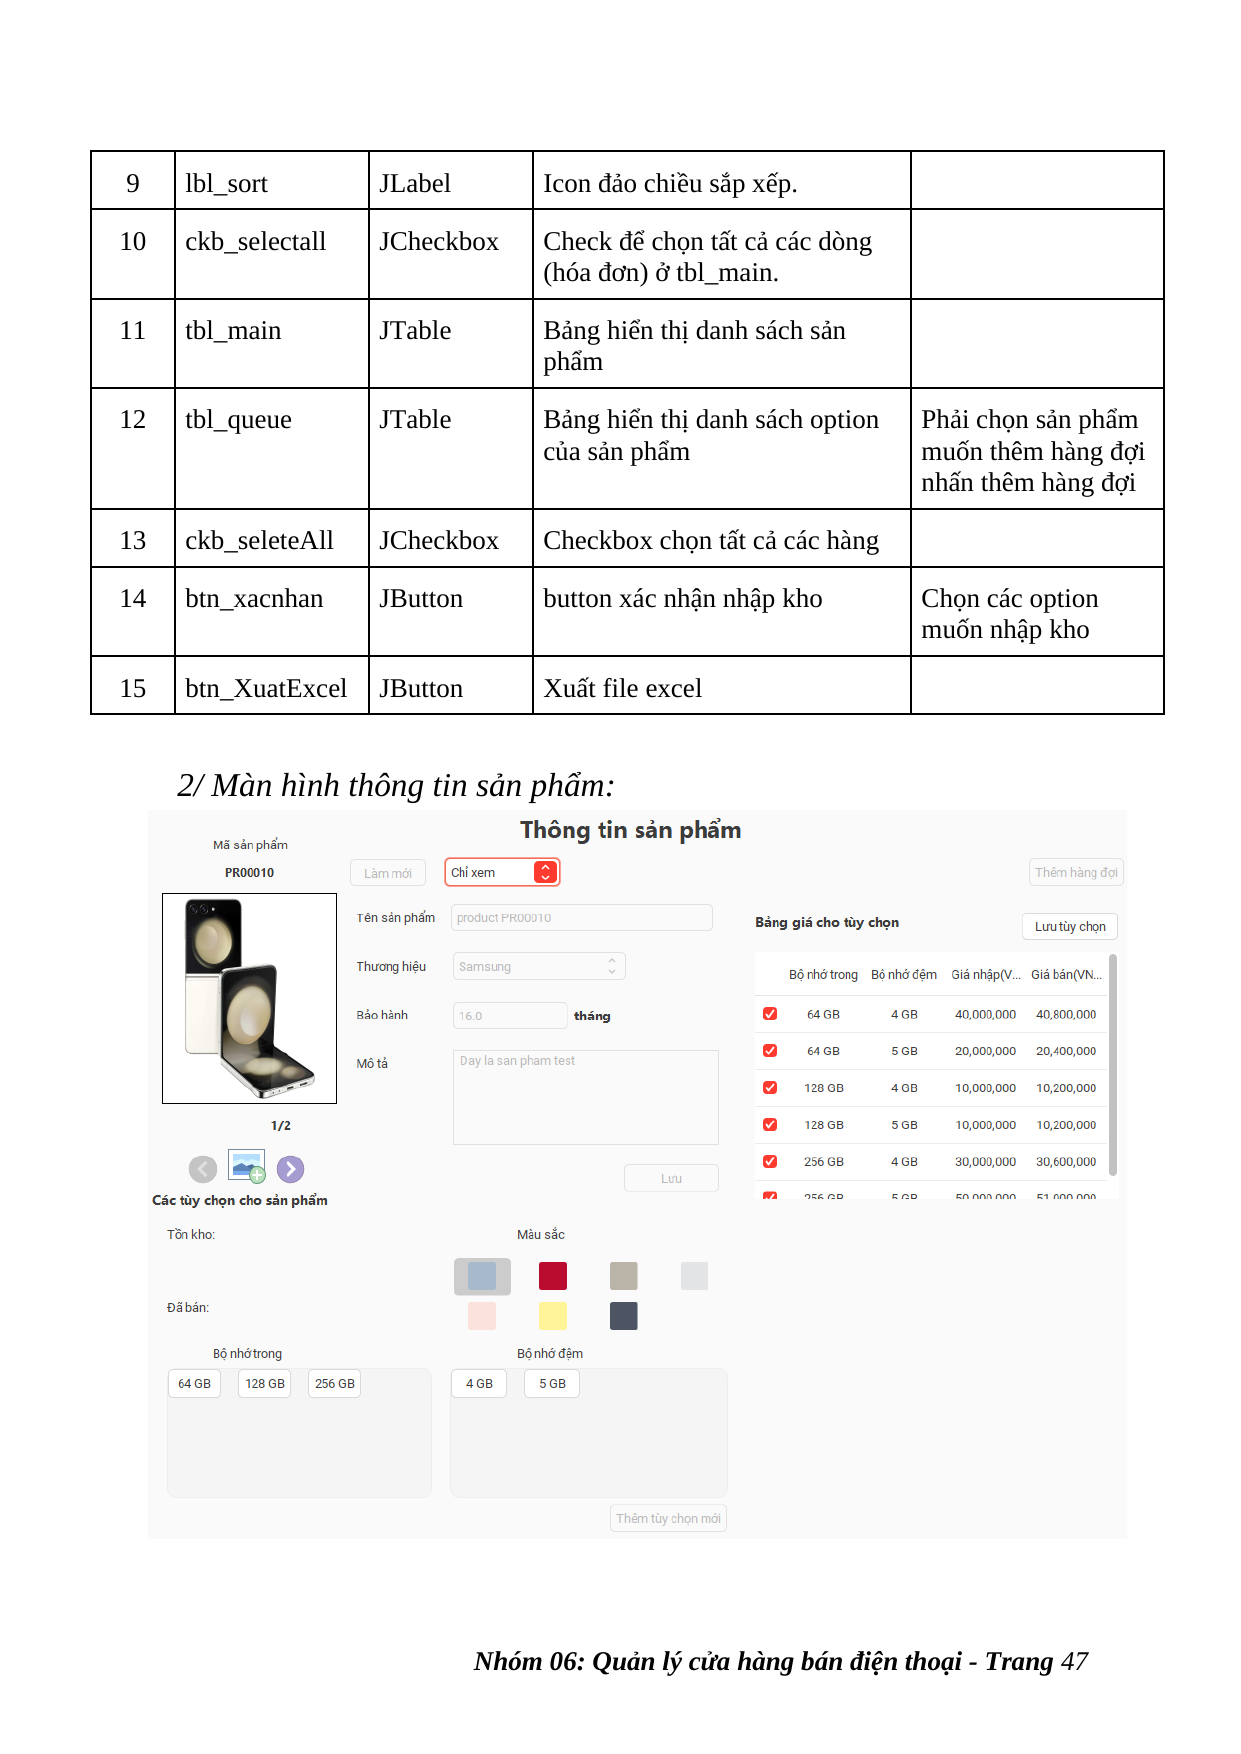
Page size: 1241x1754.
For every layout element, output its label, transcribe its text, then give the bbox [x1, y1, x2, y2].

table_cell Bảng hiển thị danh sách option của sản phẩm [534, 389, 910, 507]
table_cell lbl_sort [176, 152, 368, 208]
table_cell tbl_main [176, 300, 368, 387]
table_cell btn_XuatExcel [176, 657, 368, 713]
table_cell JTable [370, 389, 532, 507]
table_cell Bảng hiển thị danh sách sản phẩm [534, 300, 910, 387]
table_cell 15 [92, 657, 174, 713]
text 2/ Màn hình thông tin sản phẩm: [177, 765, 1090, 803]
picture [147, 810, 1128, 1539]
table_cell [912, 657, 1163, 713]
table_cell 11 [92, 300, 174, 387]
table_cell JLabel [370, 152, 532, 208]
table_cell 9 [92, 152, 174, 208]
table_cell [912, 210, 1163, 298]
table_cell JButton [370, 657, 532, 713]
table_cell JButton [370, 568, 532, 655]
table_cell 14 [92, 568, 174, 655]
table_cell 13 [92, 510, 174, 566]
table_cell Icon đảo chiều sắp xếp. [534, 152, 910, 208]
table_cell Phải chọn sản phẩm muốn thêm hàng đợi nhấn thêm hàng đợi [912, 389, 1163, 507]
table_cell ckb_selectall [176, 210, 368, 298]
table_cell JCheckbox [370, 210, 532, 298]
table_cell Xuất file excel [534, 657, 910, 713]
table_cell [912, 152, 1163, 208]
table_cell 10 [92, 210, 174, 298]
table_cell ckb_seleteAll [176, 510, 368, 566]
table_cell tbl_queue [176, 389, 368, 507]
table_cell 12 [92, 389, 174, 507]
table_cell Checkbox chọn tất cả các hàng [534, 510, 910, 566]
table_cell button xác nhận nhập kho [534, 568, 910, 655]
table_cell [912, 300, 1163, 387]
table_cell [912, 510, 1163, 566]
table_cell Check để chọn tất cả các dòng (hóa đơn) ở tbl_main. [534, 210, 910, 298]
table_cell btn_xacnhan [176, 568, 368, 655]
table_cell JTable [370, 300, 532, 387]
table_cell JCheckbox [370, 510, 532, 566]
table_cell Chọn các option muốn nhập kho [912, 568, 1163, 655]
